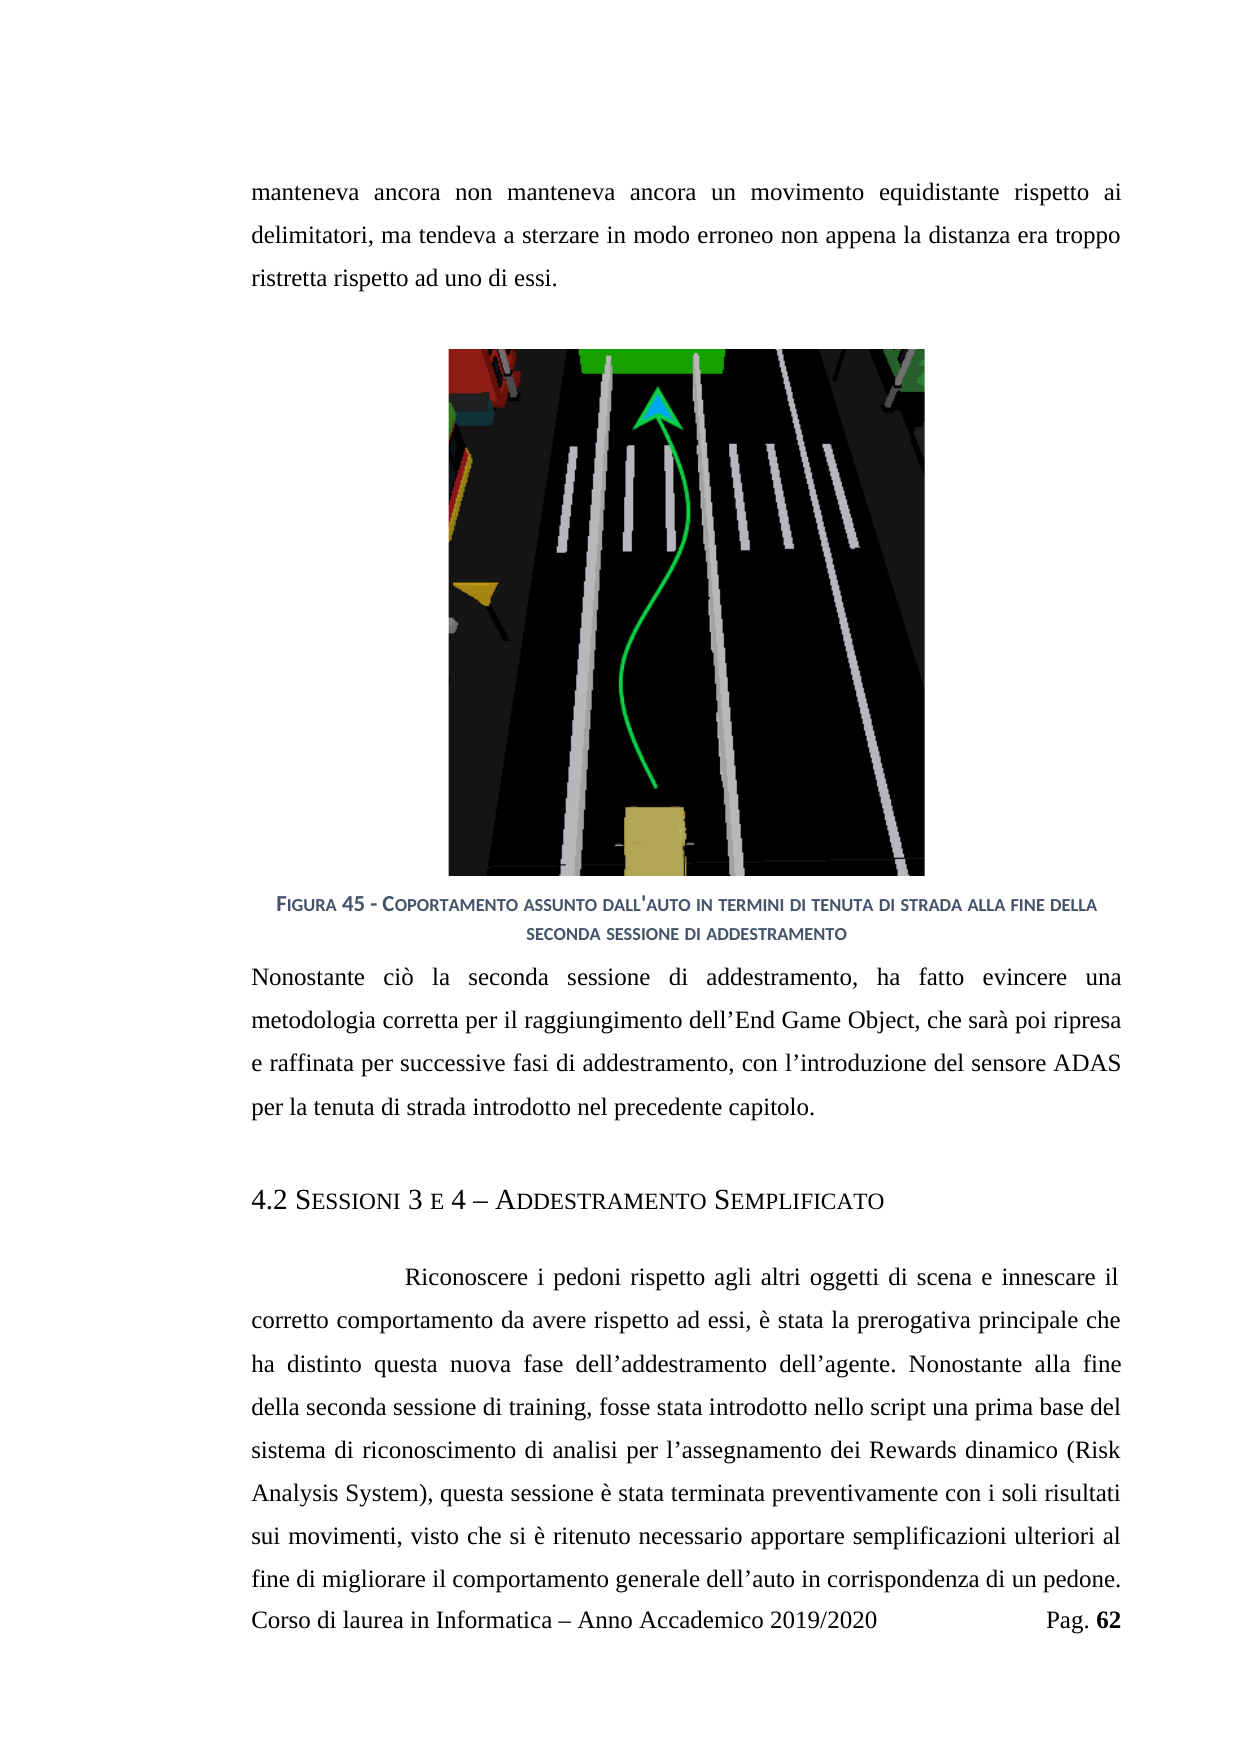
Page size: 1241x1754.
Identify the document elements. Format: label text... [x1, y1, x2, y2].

subtitle 4.2 Sessioni 3 e 4 – Addestramento Semplificato [251, 1182, 1122, 1216]
text Nonostante ciò la seconda sessione di addestramento, ha fatto evincere una metodologia corretta per il raggiungimento dell’End Game Object, che sarà poi ripresa e raffinata per successive fasi di addestramento, con l’introduzione del sensore ADAS per la tenuta di strada introdotto nel precedente capitolo. [251, 962, 1122, 1120]
text Figura 45 - Coportamento assunto dall'auto in termini di tenuta di strada alla fine della seconda sessione di addestramento [251, 889, 1122, 946]
text Riconoscere i pedoni rispetto agli altri oggetti di scena e innescare il corretto comportamento da avere rispetto ad essi, è stata la prerogativa principale che ha distinto questa nuova fase dell’addestramento dell’agente. Nonostante alla fine della seconda sessione di training, fosse stata introdotto nello script una prima base del sistema di riconoscimento di analisi per l’assegnamento dei Rewards dinamico (Risk Analysis System), questa sessione è stata terminata preventivamente con i soli risultati sui movimenti, visto che si è ritenuto necessario apportare semplificazioni ulteriori al fine di migliorare il comportamento generale dell’auto in corrispondenza di un pedone. [251, 1262, 1122, 1593]
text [251, 177, 1122, 292]
picture [448, 349, 925, 876]
